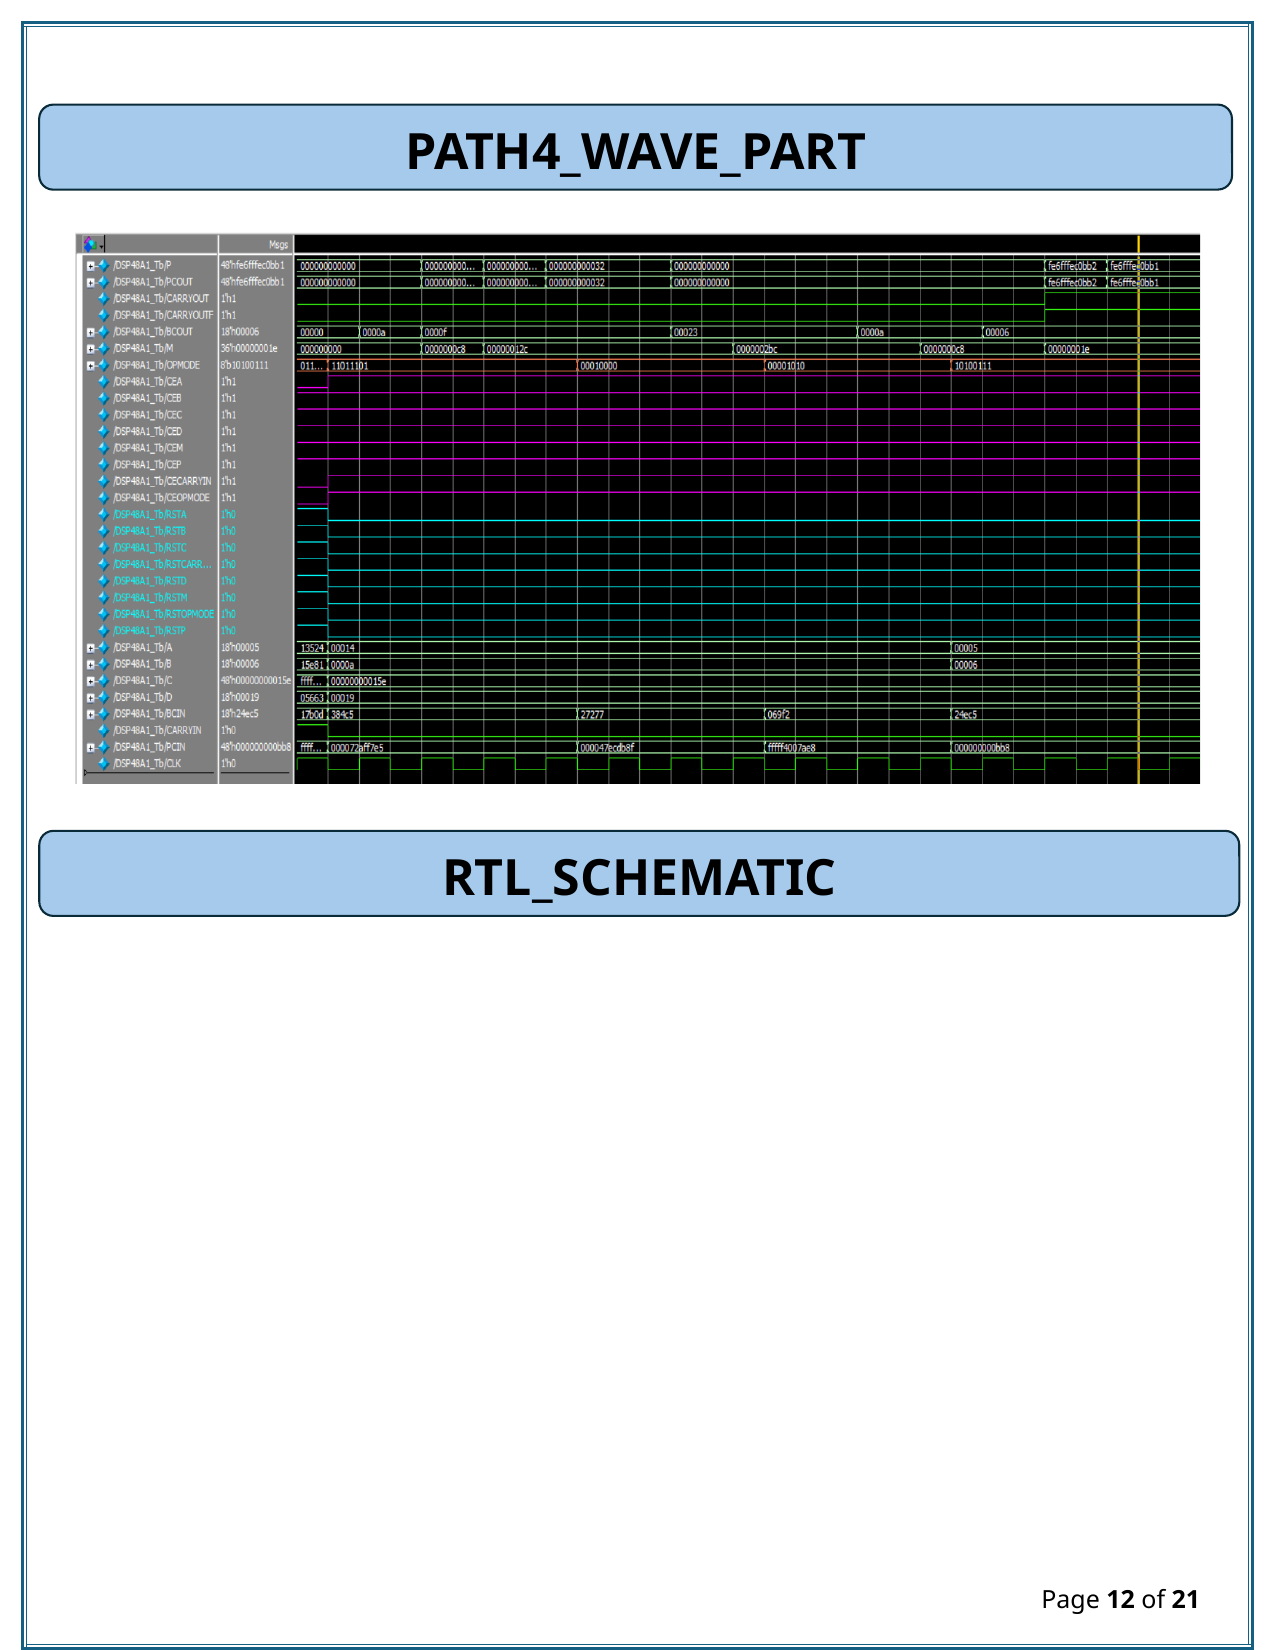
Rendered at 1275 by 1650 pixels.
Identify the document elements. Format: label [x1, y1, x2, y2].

picture [75, 232, 1200, 784]
